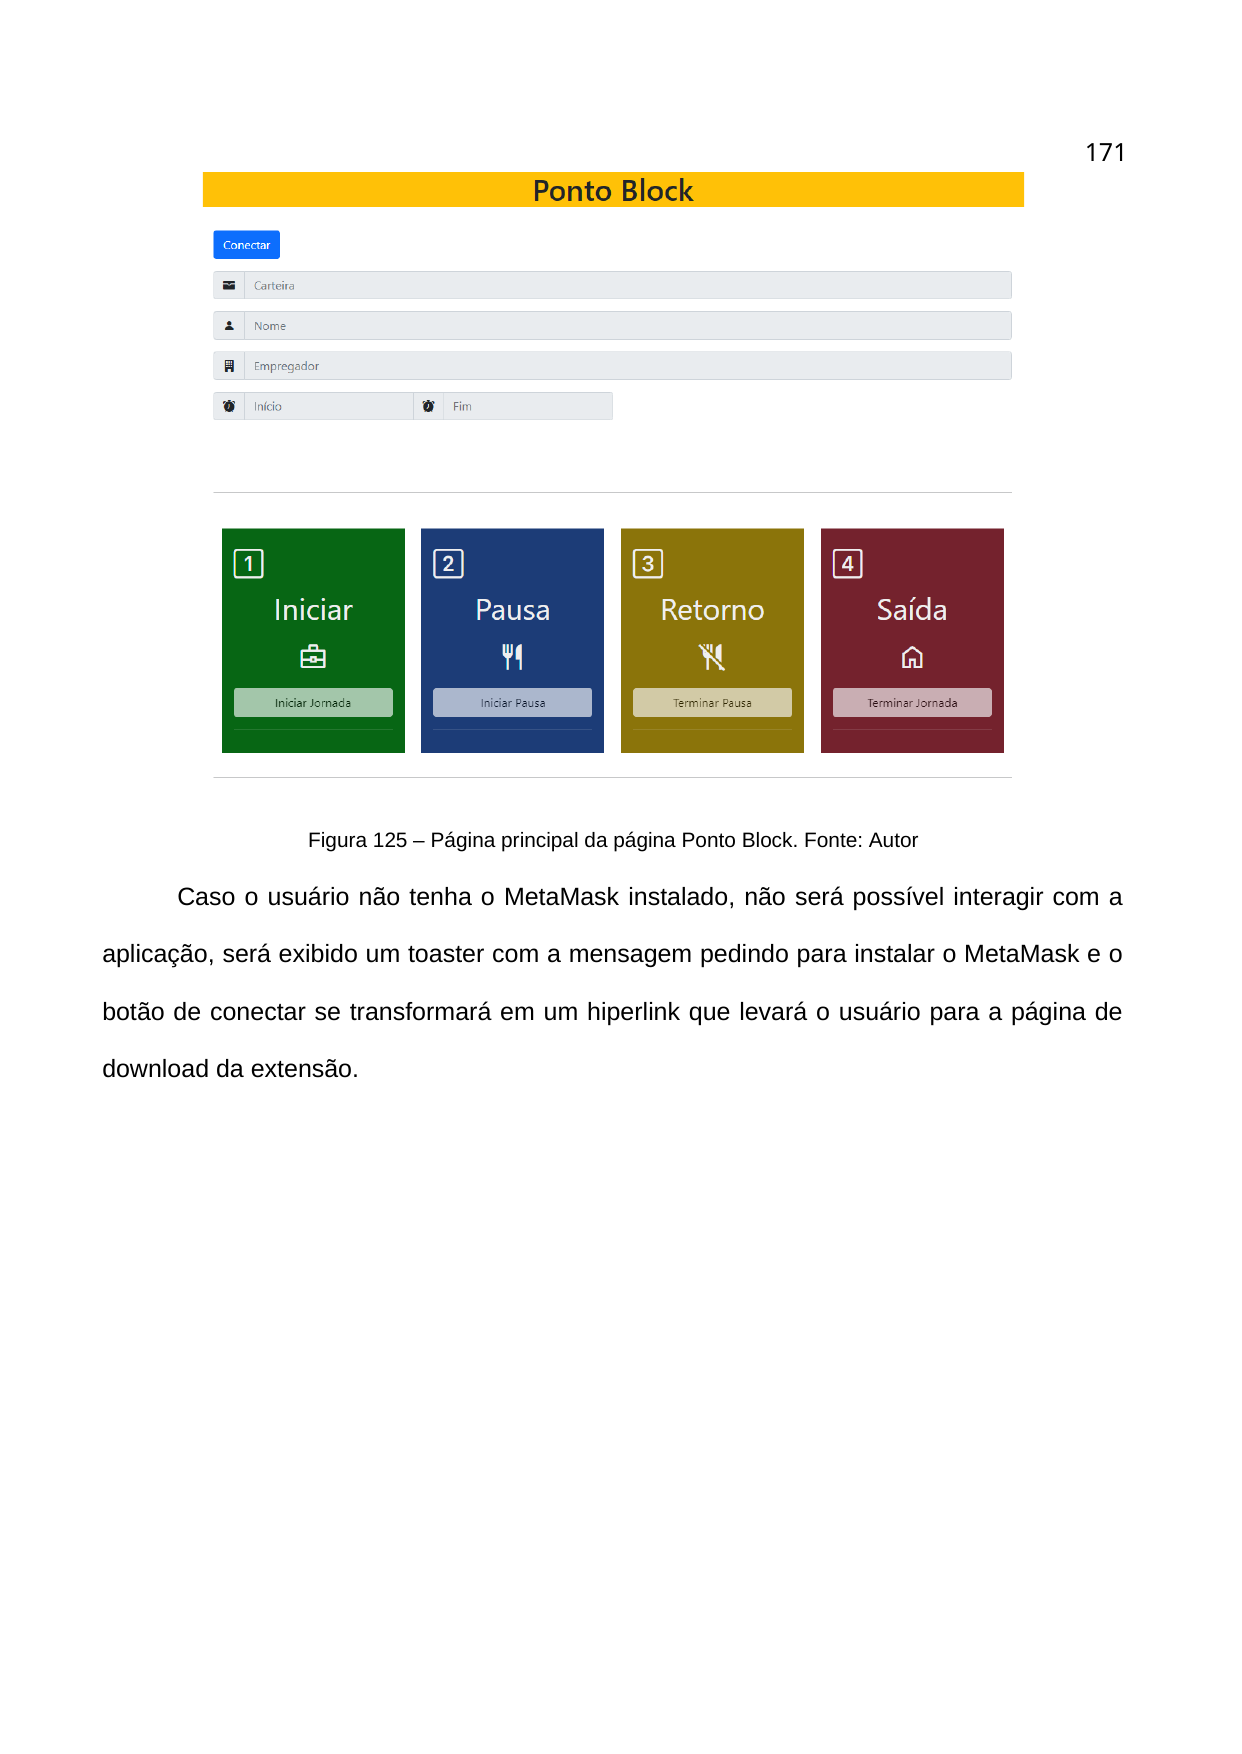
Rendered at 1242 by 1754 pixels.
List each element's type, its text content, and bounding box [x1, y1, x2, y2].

text Figura 125 – Página principal da página Ponto Block. Fonte: Autor [102, 828, 1125, 852]
picture [202, 172, 1025, 791]
text Caso o usuário não tenha o MetaMask instalado, não será possível interagir com a aplicação, será exibido um toaster com a mensagem pedindo para instalar o MetaMask e o botão de conectar se transformará em um hiperlink que levará o usuário para a página de download da extensão. [102, 882, 1125, 1083]
